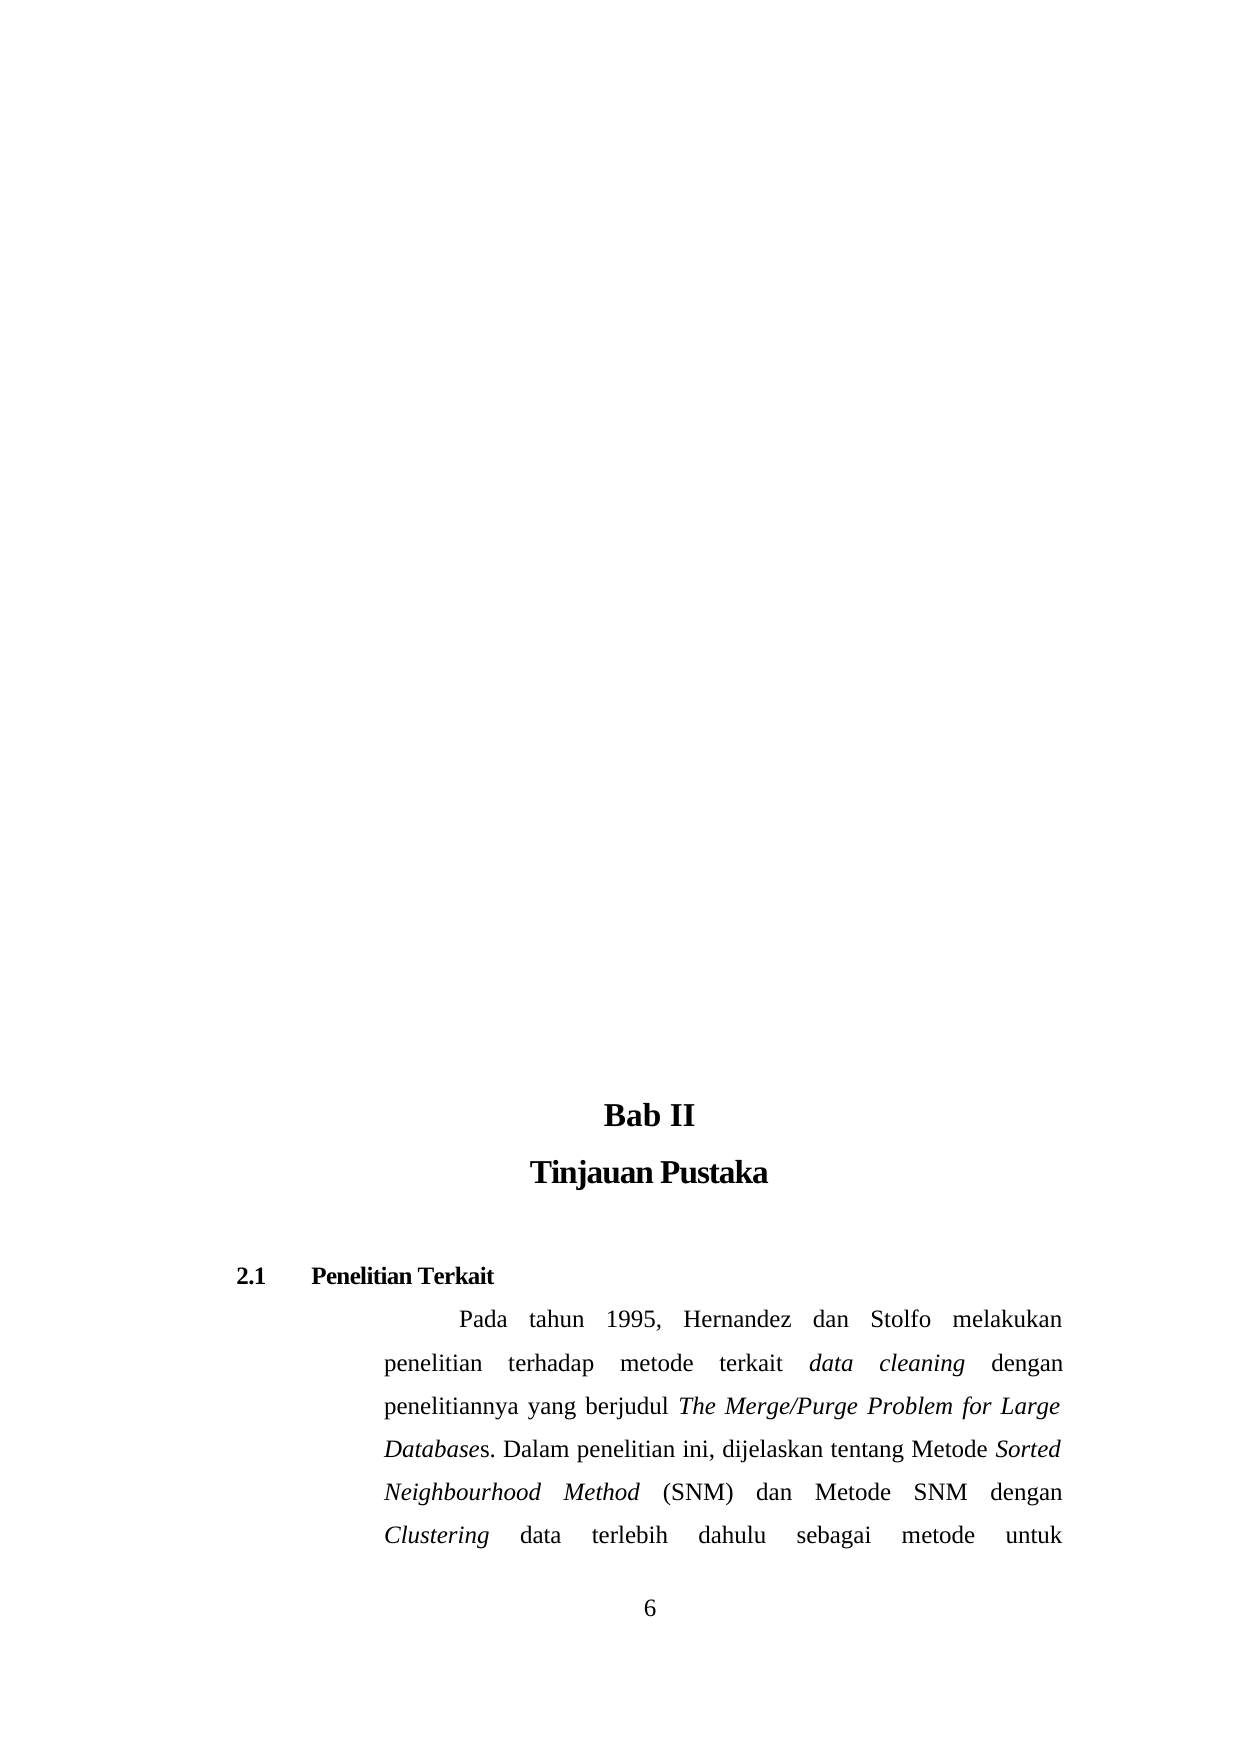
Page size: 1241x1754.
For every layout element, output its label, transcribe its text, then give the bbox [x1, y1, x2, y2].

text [384, 1304, 1063, 1549]
subtitle Tinjauan Pustaka [191, 1152, 1063, 1191]
subtitle Penelitian Terkait [236, 1261, 1063, 1290]
text Bab II [236, 1095, 1063, 1133]
